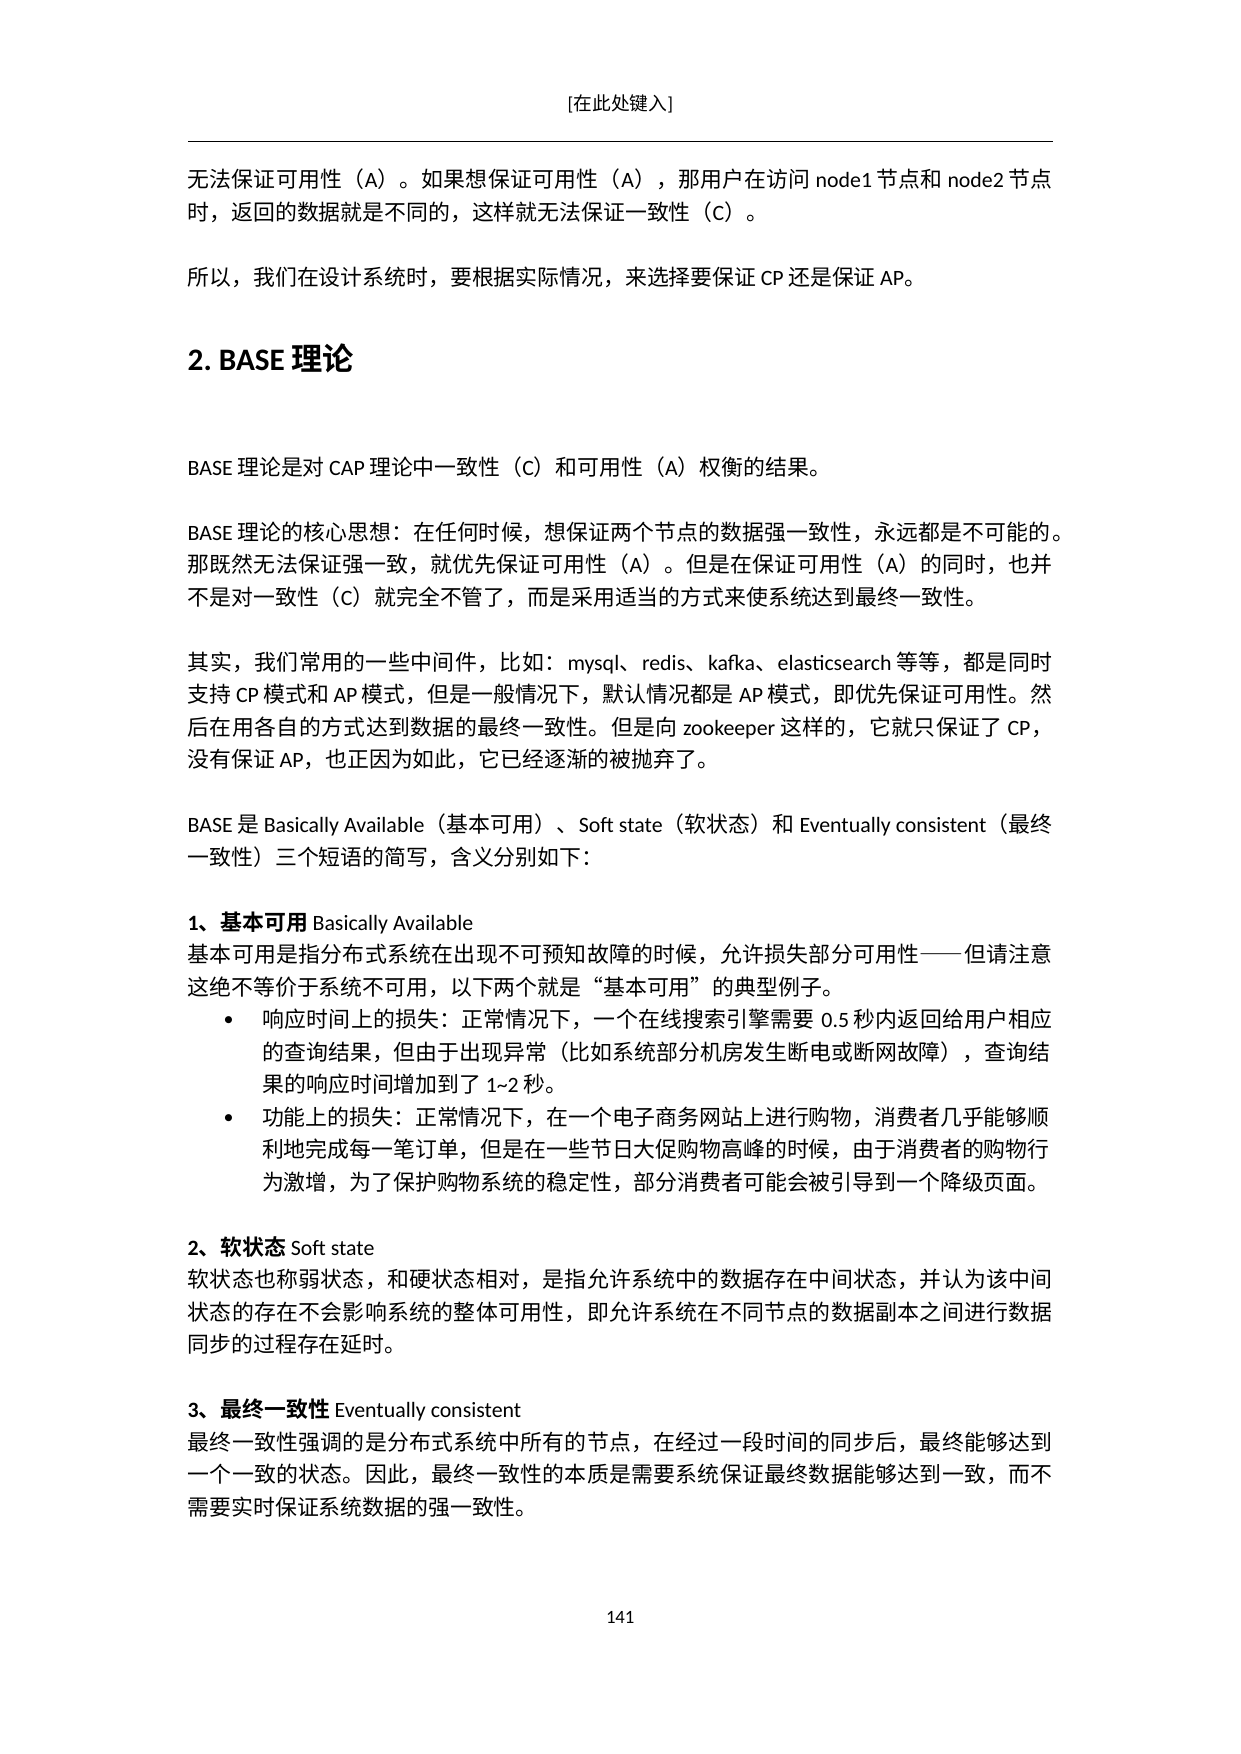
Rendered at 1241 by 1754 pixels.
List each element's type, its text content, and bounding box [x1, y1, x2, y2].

subtitle 2. BASE理论 [187, 324, 1053, 389]
text 其实，我们常用的一些中间件，比如：mysql、redis、kafka、elasticsearch等等，都是同时支持CP模式和AP模式，但是一般情况下，默认情况都是AP模式，即优先保证可用性。然后在用各自的方式达到数据的最终一致性。但是向zookeeper这样的，它就只保证了CP，没有保证AP，也正因为如此，它已经逐渐的被抛弃了。 [187, 644, 1053, 774]
text BASE理论的核心思想：在任何时候，想保证两个节点的数据强一致性，永远都是不可能的。那既然无法保证强一致，就优先保证可用性（A）。但是在保证可用性（A）的同时，也并不是对一致性（C）就完全不管了，而是采用适当的方式来使系统达到最终一致性。 [187, 514, 1053, 612]
text 2、软状态Soft state [187, 1229, 1053, 1262]
text 软状态也称弱状态，和硬状态相对，是指允许系统中的数据存在中间状态，并认为该中间状态的存在不会影响系统的整体可用性，即允许系统在不同节点的数据副本之间进行数据同步的过程存在延时。 [187, 1262, 1053, 1359]
text 3、最终一致性Eventually consistent [187, 1392, 1053, 1424]
text BASE理论是对CAP理论中一致性（C）和可用性（A）权衡的结果。 [187, 449, 1053, 482]
text 1、基本可用Basically Available [187, 904, 1053, 937]
text 最终一致性强调的是分布式系统中所有的节点，在经过一段时间的同步后，最终能够达到一个一致的状态。因此，最终一致性的本质是需要系统保证最终数据能够达到一致，而不需要实时保证系统数据的强一致性。 [187, 1424, 1053, 1522]
list 响应时间上的损失：正常情况下，一个在线搜索引擎需要0.5秒内返回给用户相应的查询结果，但由于出现异常（比如系统部分机房发生断电或断网故障），查询结果的响应时间增加到了1~2秒。 [225, 1002, 1053, 1099]
text 所以，我们在设计系统时，要根据实际情况，来选择要保证CP还是保证AP。 [187, 259, 1053, 292]
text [187, 162, 1053, 227]
text 基本可用是指分布式系统在出现不可预知故障的时候，允许损失部分可用性——但请注意，这绝不等价于系统不可用，以下两个就是“基本可用”的典型例子。 [187, 937, 1053, 1002]
list 功能上的损失：正常情况下，在一个电子商务网站上进行购物，消费者几乎能够顺利地完成每一笔订单，但是在一些节日大促购物高峰的时候，由于消费者的购物行为激增，为了保护购物系统的稳定性，部分消费者可能会被引导到一个降级页面。 [225, 1099, 1053, 1197]
text BASE是Basically Available（基本可用）、Soft state（软状态）和Eventually consistent（最终一致性）三个短语的简写，含义分别如下： [187, 807, 1053, 872]
